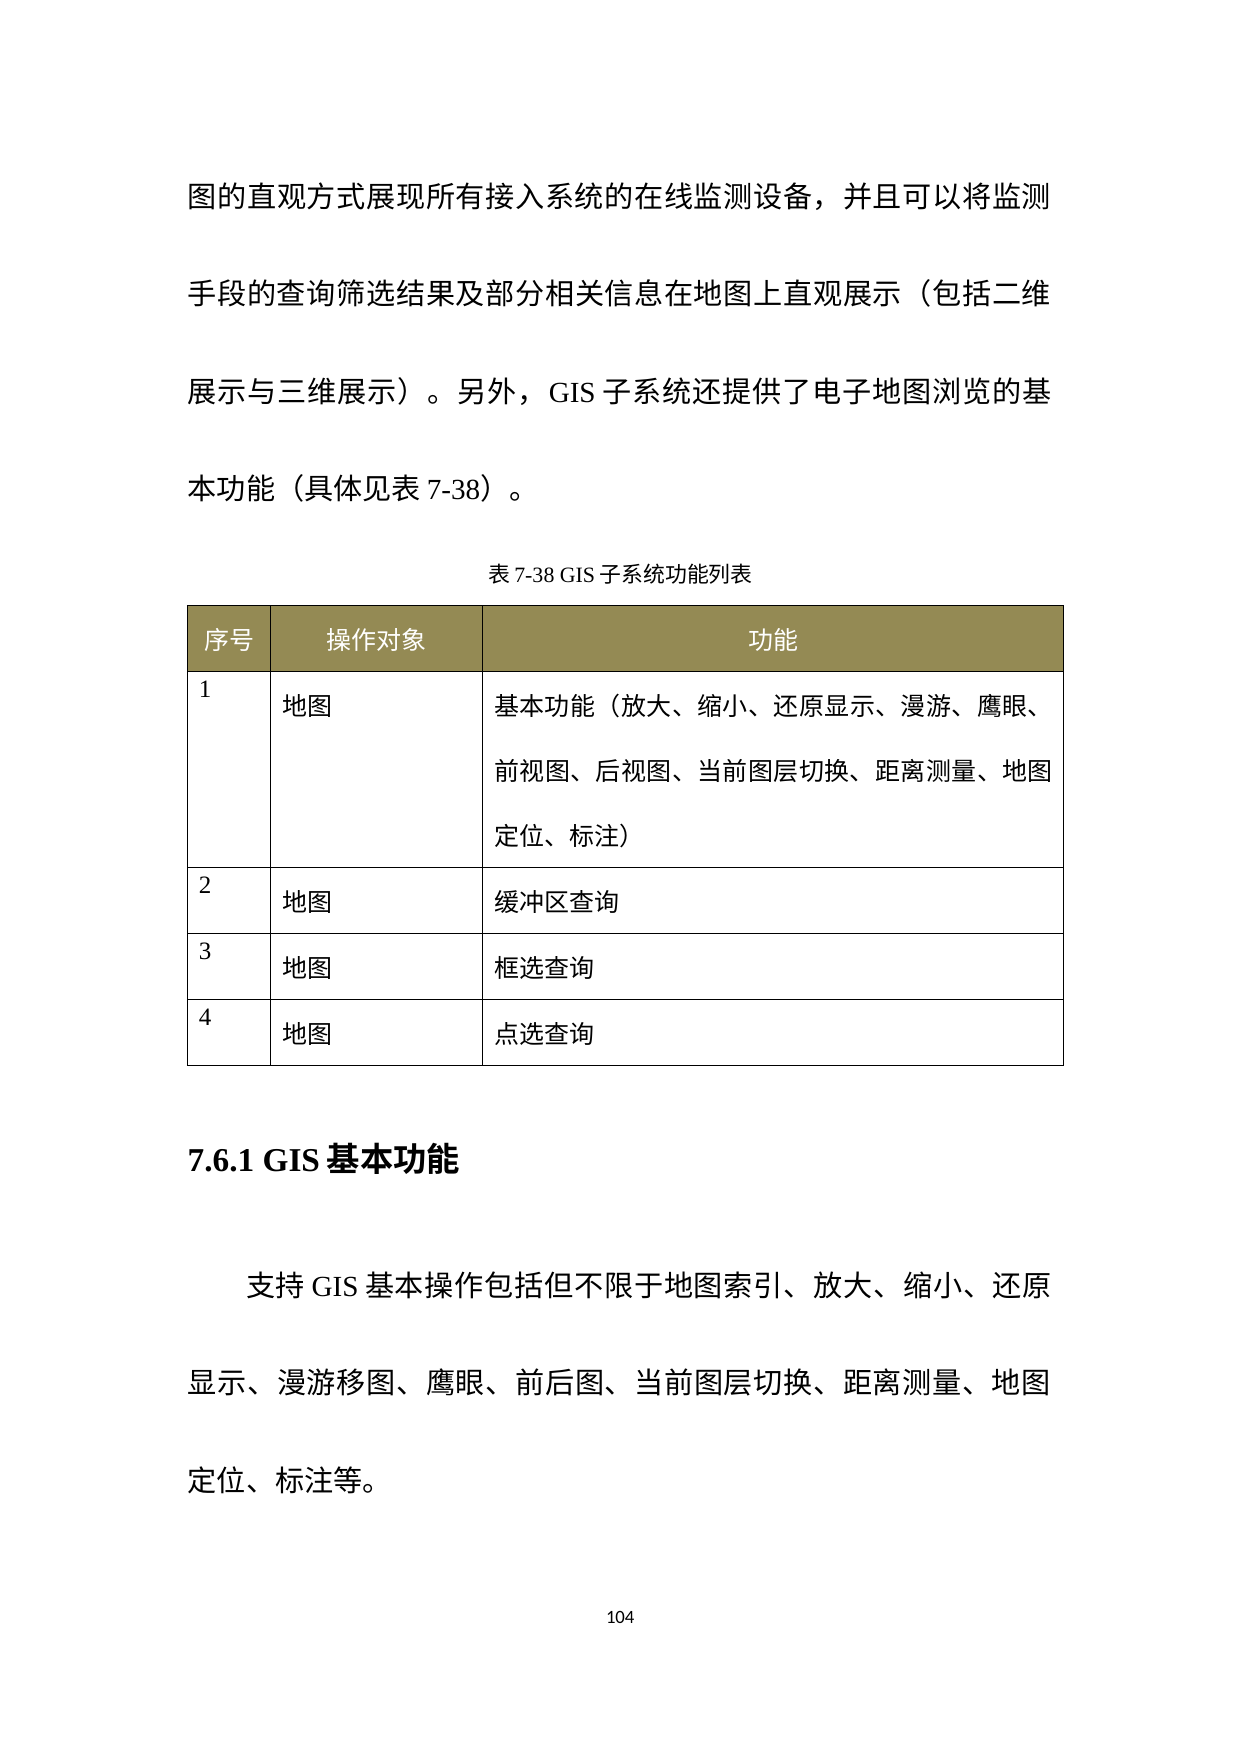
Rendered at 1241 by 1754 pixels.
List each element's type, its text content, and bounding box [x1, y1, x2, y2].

text 支持GIS基本操作包括但不限于地图索引、放大、缩小、还原显示、漫游移图、鹰眼、前后图、当前图层切换、距离测量、地图定位、标注等。 [187, 1251, 1053, 1511]
table_header 序号 [188, 606, 270, 671]
table_header 功能 [483, 606, 1063, 671]
subtitle 7.6.1 GIS基本功能 [187, 1126, 1053, 1191]
text 表7-38 GIS子系统功能列表 [187, 557, 1053, 589]
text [187, 162, 1053, 519]
table_cell 地图 [271, 1000, 482, 1065]
table_header 操作对象 [271, 606, 482, 671]
table_cell 框选查询 [483, 934, 1063, 999]
table_cell 3 [188, 934, 270, 999]
table_cell 地图 [271, 934, 482, 999]
table_cell 点选查询 [483, 1000, 1063, 1065]
table_cell 缓冲区查询 [483, 868, 1063, 933]
table_cell 2 [188, 868, 270, 933]
table_cell 4 [188, 1000, 270, 1065]
table_cell 1 [188, 672, 270, 867]
table_cell 地图 [271, 868, 482, 933]
table_cell 地图 [271, 672, 482, 867]
table_cell 基本功能（放大、缩小、还原显示、漫游、鹰眼、前视图、后视图、当前图层切换、距离测量、地图定位、标注） [483, 672, 1063, 867]
